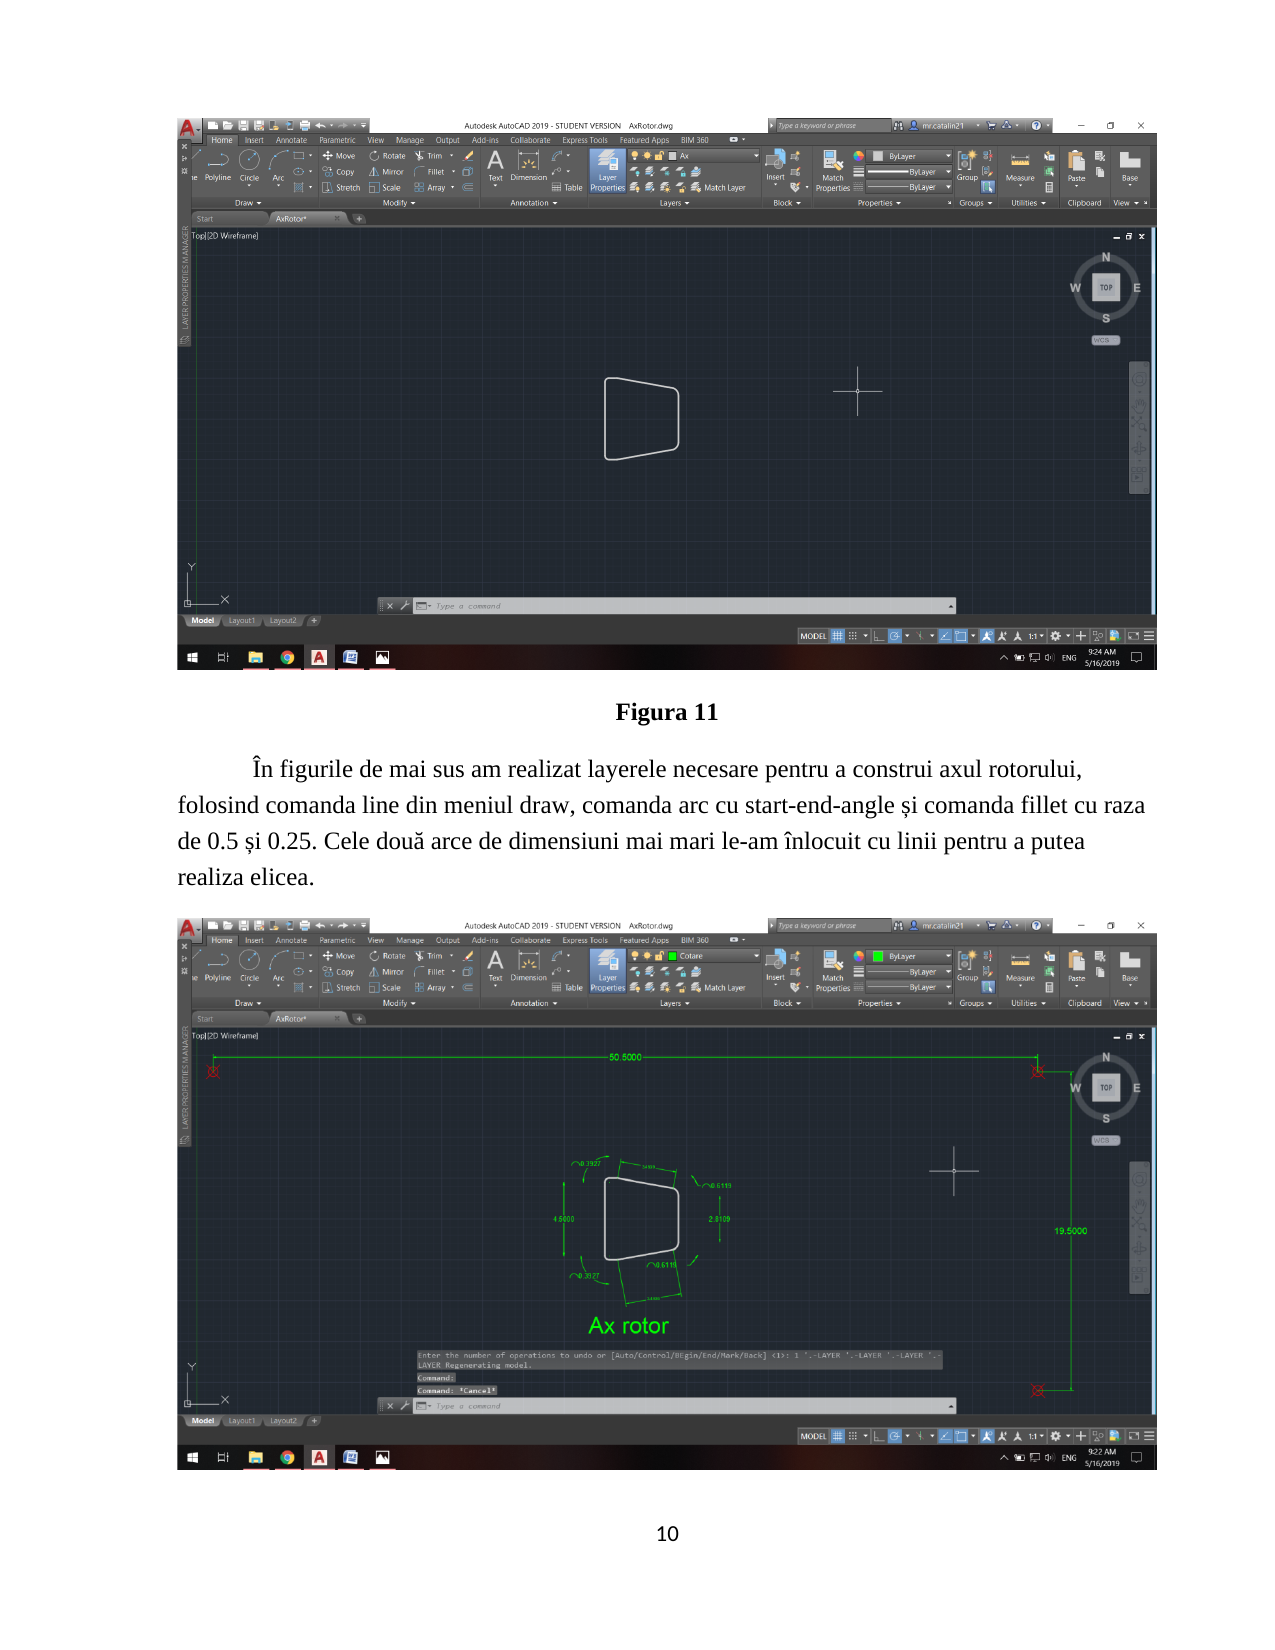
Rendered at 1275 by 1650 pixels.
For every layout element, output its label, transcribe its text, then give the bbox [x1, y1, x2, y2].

picture [177, 918, 1157, 1470]
picture [177, 118, 1157, 670]
text În figurile de mai sus am realizat layerele necesare pentru a construi axul rotorului, folosind comanda line din meniul draw, comanda arc cu start-end-angle și comanda fillet cu raza de 0.5 și 0.25. Cele două arce de dimensiuni mai mari le-am înlocuit cu linii pentru a putea realiza elicea. [177, 754, 1157, 890]
text Figura 11 [177, 697, 1157, 726]
